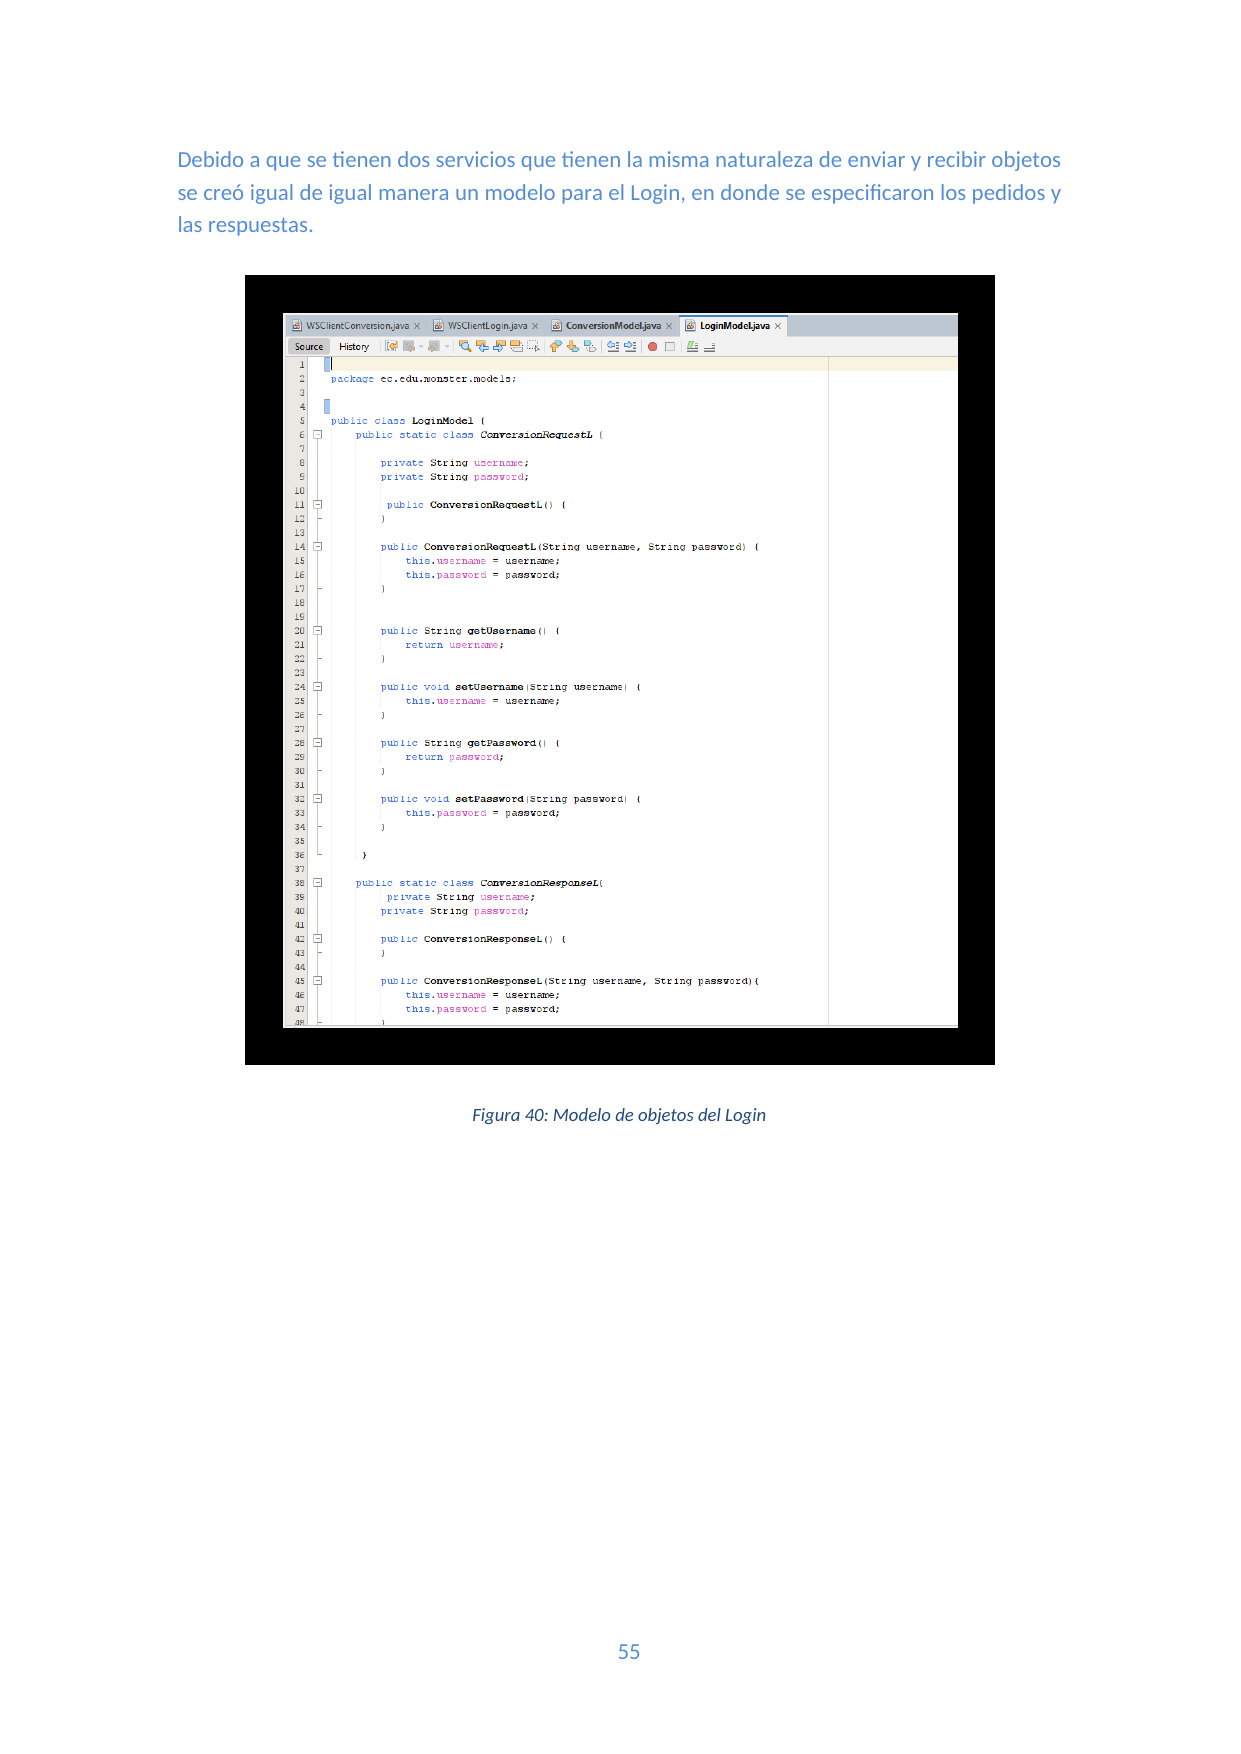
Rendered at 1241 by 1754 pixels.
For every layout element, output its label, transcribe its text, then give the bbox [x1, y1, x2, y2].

picture [283, 313, 958, 1028]
text Figura 40: Modelo de objetos del Login [177, 1103, 1063, 1126]
text Debido a que se tienen dos servicios que tienen la misma naturaleza de enviar y recibir objetos se creó igual de igual manera un modelo para el Login, en donde se especificaron los pedidos y las respuestas. [177, 145, 1063, 238]
